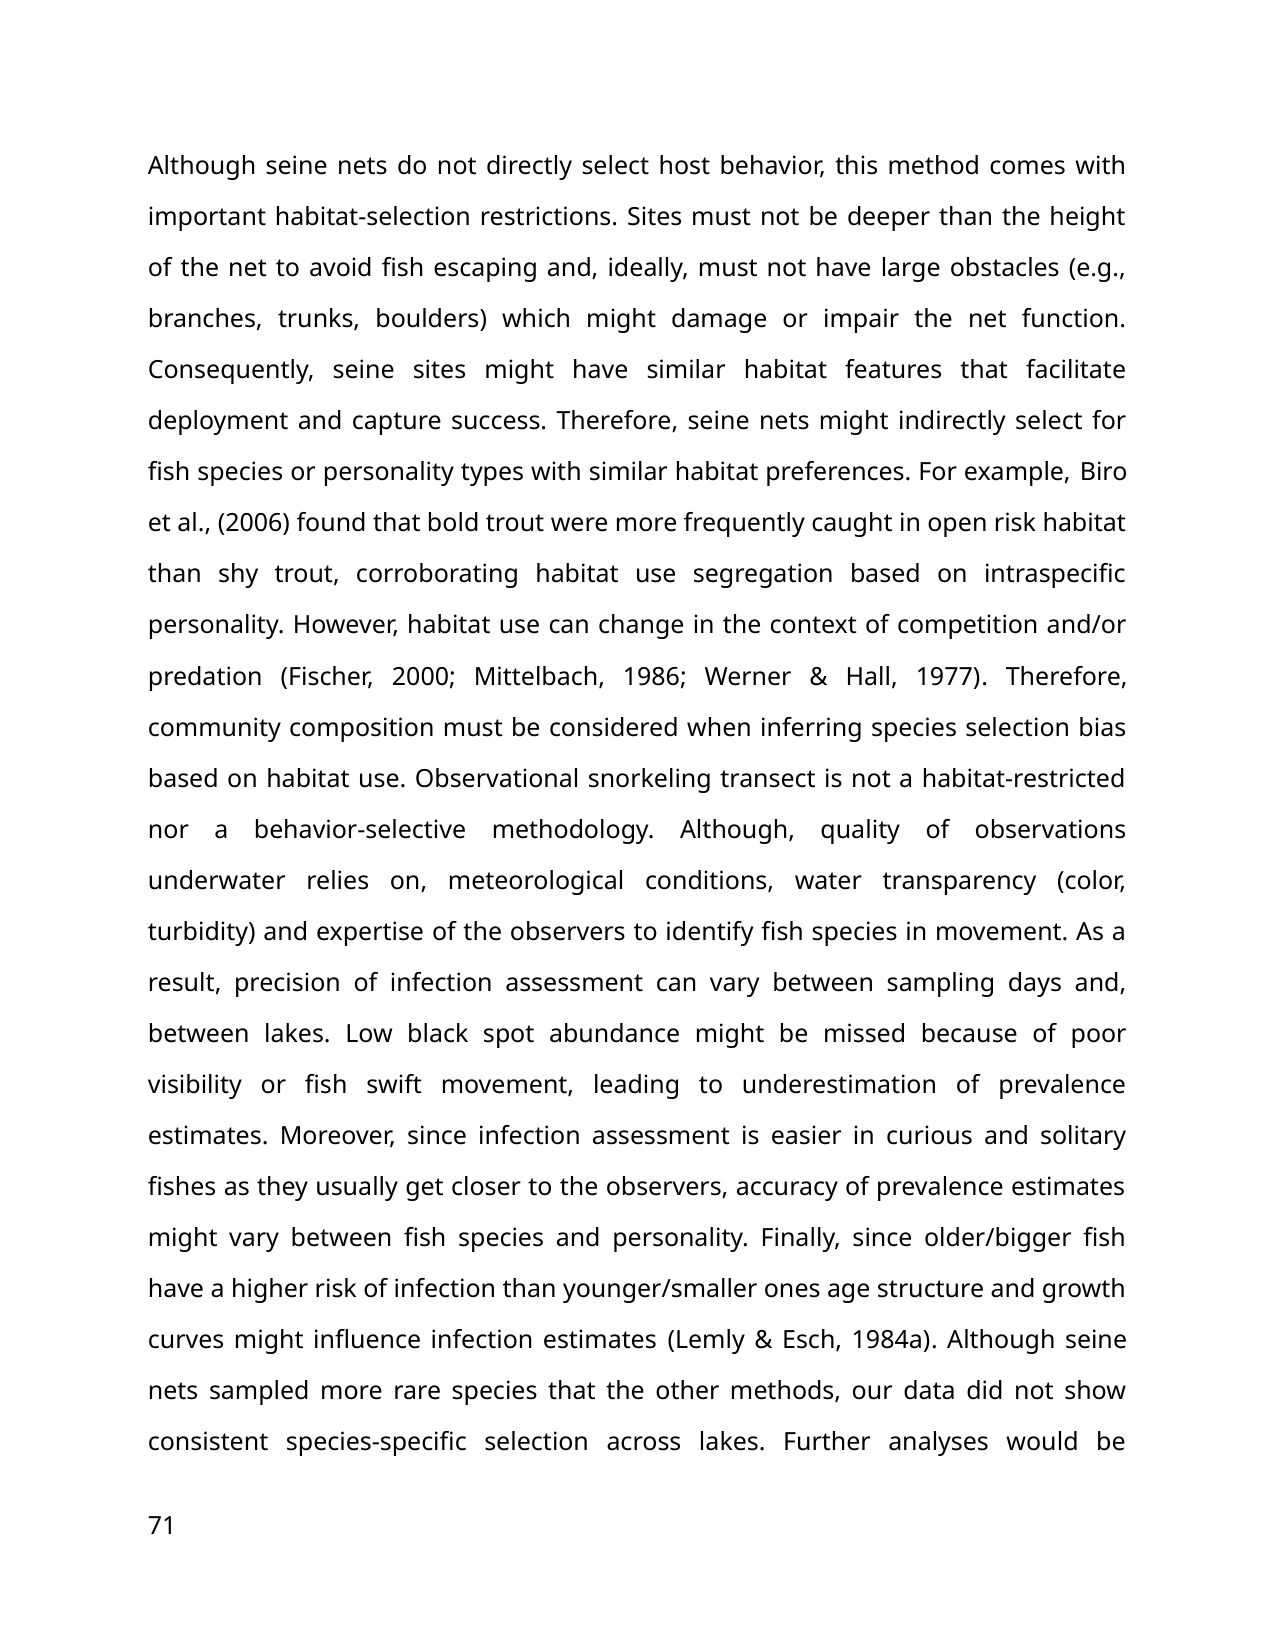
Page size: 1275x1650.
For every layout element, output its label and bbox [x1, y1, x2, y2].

text [148, 148, 1127, 1458]
